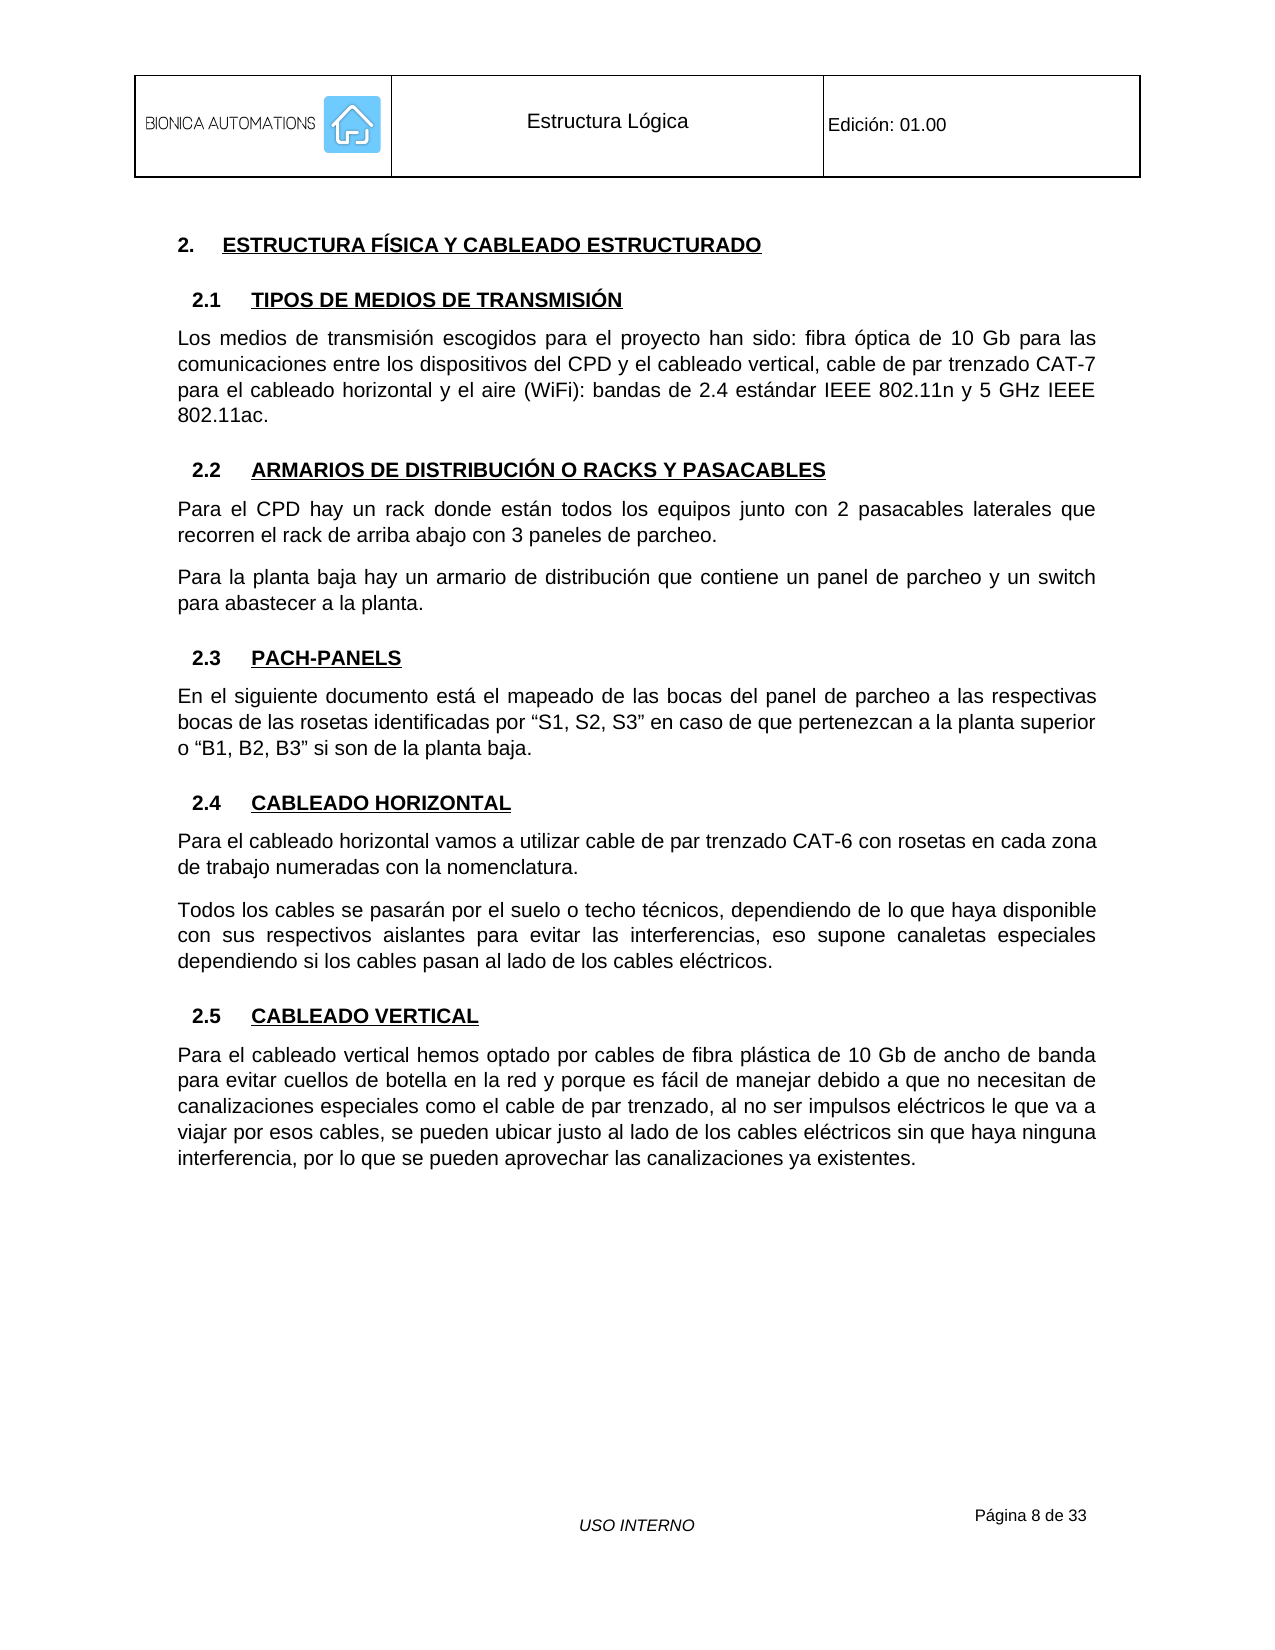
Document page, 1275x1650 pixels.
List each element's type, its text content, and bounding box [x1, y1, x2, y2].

text En el siguiente documento está el mapeado de las bocas del panel de parcheo a las respectivas bocas de las rosetas identificadas por “S1, S2, S3” en caso de que pertenezcan a la planta superior o “B1, B2, B3” si son de la planta baja. [177, 684, 1098, 760]
text Para el CPD hay un rack donde están todos los equipos junto con 2 pasacables laterales que recorren el rack de arriba abajo con 3 paneles de parcheo. [177, 497, 1098, 546]
text Para el cableado horizontal vamos a utilizar cable de par trenzado CAT-6 con rosetas en cada zona de trabajo numeradas con la nomenclatura. [177, 829, 1098, 879]
picture [146, 96, 381, 153]
text Para el cableado vertical hemos optado por cables de fibra plástica de 10 Gb de ancho de banda para evitar cuellos de botella en la red y porque es fácil de manejar debido a que no necesitan de canalizaciones especiales como el cable de par trenzado, al no ser impulsos eléctricos le que va a viajar por esos cables, se pueden ubicar justo al lado de los cables eléctricos sin que haya ninguna interferencia, por lo que se pueden aprovechar las canalizaciones ya existentes. [177, 1042, 1098, 1170]
subtitle Cableado vertical [192, 1004, 1098, 1028]
subtitle Estructura física y cableado estructurado [177, 232, 1098, 256]
text Los medios de transmisión escogidos para el proyecto han sido: fibra óptica de 10 Gb para las comunicaciones entre los dispositivos del CPD y el cableado vertical, cable de par trenzado CAT-7 para el cableado horizontal y el aire (WiFi): bandas de 2.4 estándar IEEE 802.11n y 5 GHz IEEE 802.11ac. [177, 326, 1098, 427]
text Todos los cables se pasarán por el suelo o techo técnicos, dependiendo de lo que haya disponible con sus respectivos aislantes para evitar las interferencias, eso supone canaletas especiales dependiendo si los cables pasan al lado de los cables eléctricos. [177, 897, 1098, 973]
subtitle Pach-panels [192, 646, 1098, 670]
subtitle Armarios de distribución o racks y pasacables [192, 458, 1098, 482]
subtitle Tipos de medios de transmisión [192, 287, 1098, 311]
subtitle Cableado horizontal [192, 791, 1098, 815]
text Para la planta baja hay un armario de distribución que contiene un panel de parcheo y un switch para abastecer a la planta. [177, 565, 1098, 615]
